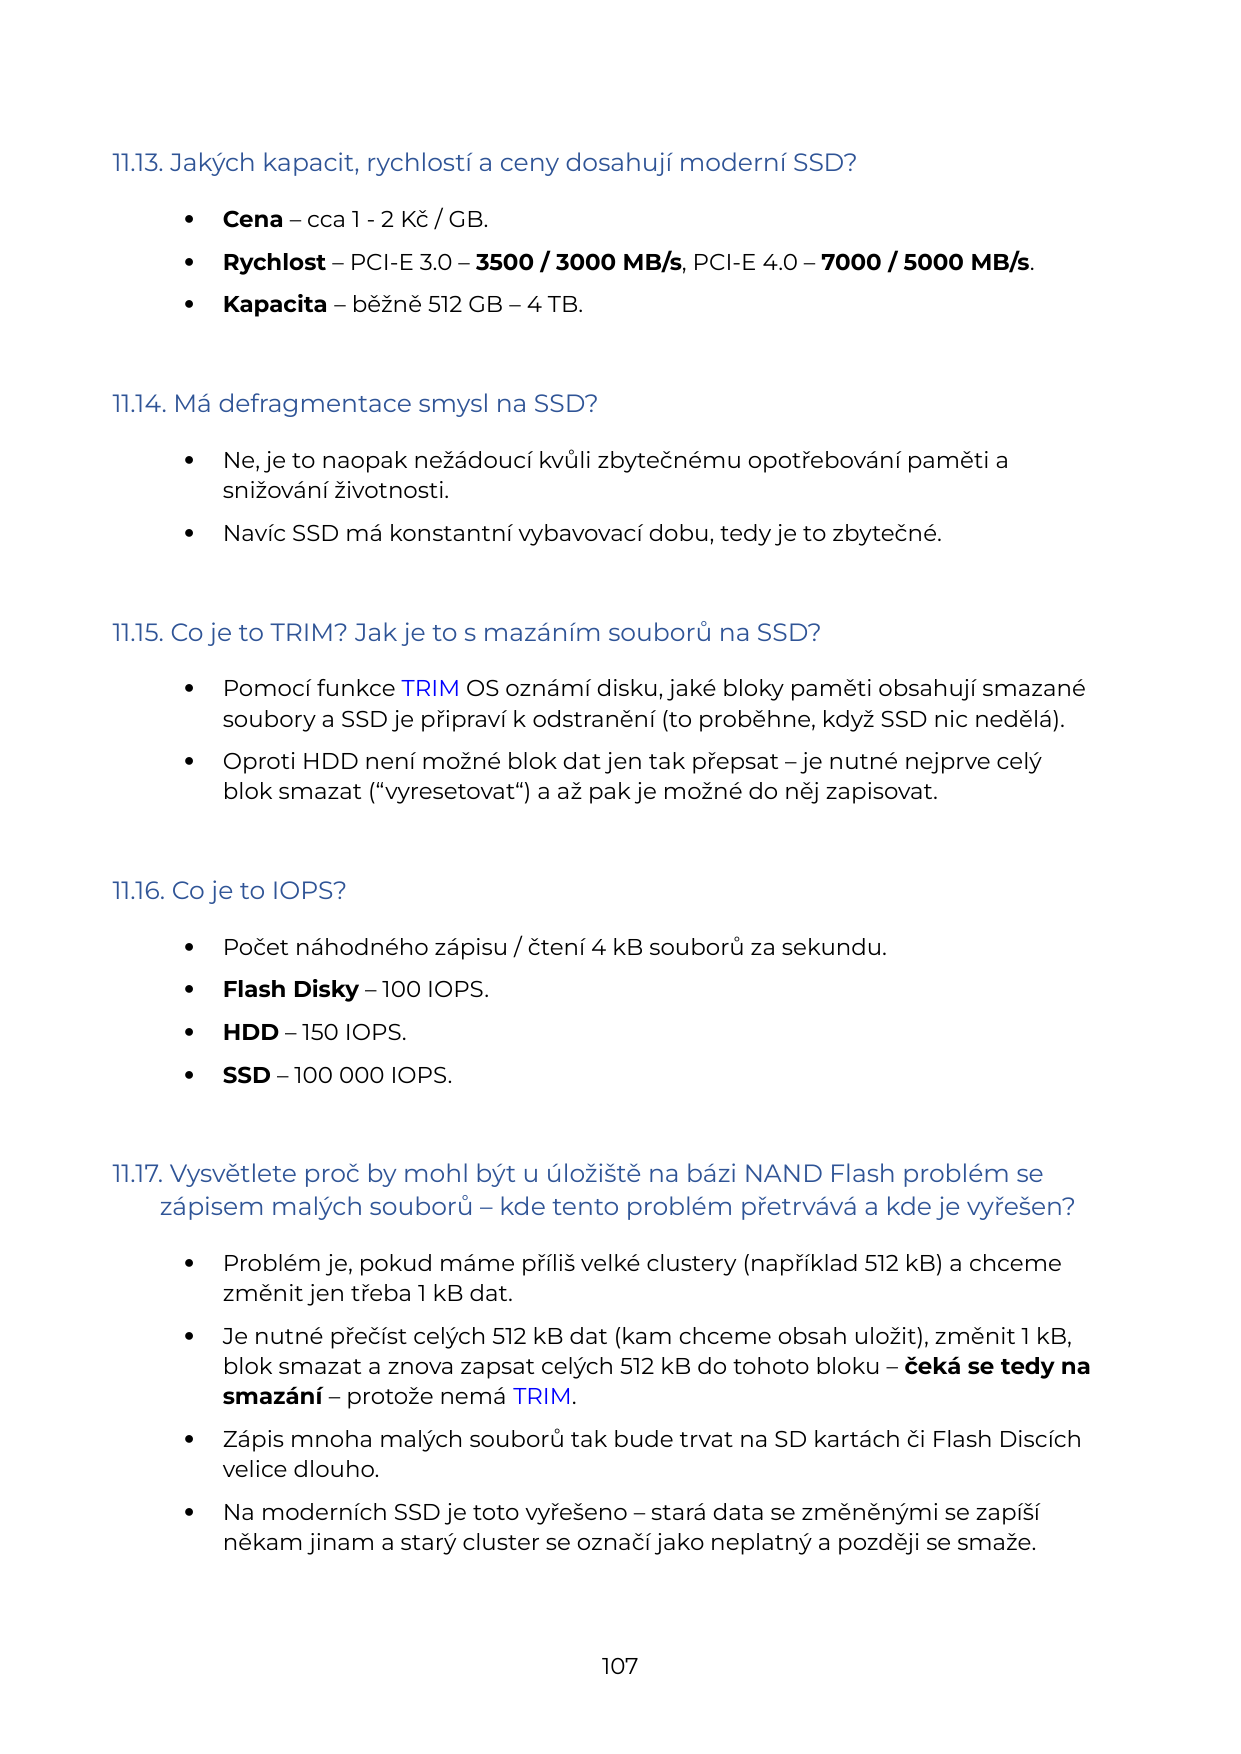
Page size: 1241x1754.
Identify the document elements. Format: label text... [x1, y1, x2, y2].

text Zápis mnoha malých souborů tak bude trvat na SD kartách či Flash Discích velice dlouho. [185, 1425, 1093, 1483]
text Co je to IOPS? [112, 875, 1093, 906]
text Je nutné přečíst celých 512 kB dat (kam chceme obsah uložit), změnit 1 kB, blok smazat a znova zapsat celých 512 kB do tohoto bloku – čeká se tedy na smazání – protože nemá TRIM. [185, 1322, 1093, 1410]
text SSD – 100 000 IOPS. [185, 1061, 1093, 1089]
text Má defragmentace smysl na SSD? [112, 388, 1093, 419]
text Cena – cca 1 - 2 Kč / GB. [185, 206, 1093, 233]
text Flash Disky – 100 IOPS. [185, 976, 1093, 1004]
text Kapacita – běžně 512 GB – 4 TB. [185, 291, 1093, 319]
text Co je to TRIM? Jak je to s mazáním souborů na SSD? [112, 617, 1093, 647]
text Počet náhodného zápisu / čtení 4 kB souborů za sekundu. [185, 933, 1093, 961]
text Rychlost – PCI-E 3.0 – 3500 / 3000 MB/s, PCI-E 4.0 – 7000 / 5000 MB/s. [185, 248, 1093, 276]
text Problém je, pokud máme příliš velké clustery (například 512 kB) a chceme změnit jen třeba 1 kB dat. [185, 1249, 1093, 1307]
text Jakých kapacit, rychlostí a ceny dosahují moderní SSD? [112, 148, 1093, 178]
text Pomocí funkce TRIM OS oznámí disku, jaké bloky paměti obsahují smazané soubory a SSD je připraví k odstranění (to proběhne, když SSD nic nedělá). [185, 675, 1093, 733]
text HDD – 150 IOPS. [185, 1018, 1093, 1046]
text Ne, je to naopak nežádoucí kvůli zbytečnému opotřebování paměti a snižování životnosti. [185, 446, 1093, 504]
text Na moderních SSD je toto vyřešeno – stará data se změněnými se zapíší někam jinam a starý cluster se označí jako neplatný a později se smaže. [185, 1498, 1093, 1556]
text Vysvětlete proč by mohl být u úložiště na bázi NAND Flash problém se zápisem malých souborů – kde tento problém přetrvává a kde je vyřešen? [112, 1159, 1093, 1222]
text Oproti HDD není možné blok dat jen tak přepsat – je nutné nejprve celý blok smazat (“vyresetovat“) a až pak je možné do něj zapisovat. [185, 747, 1093, 805]
text Navíc SSD má konstantní vybavovací dobu, tedy je to zbytečné. [185, 519, 1093, 547]
